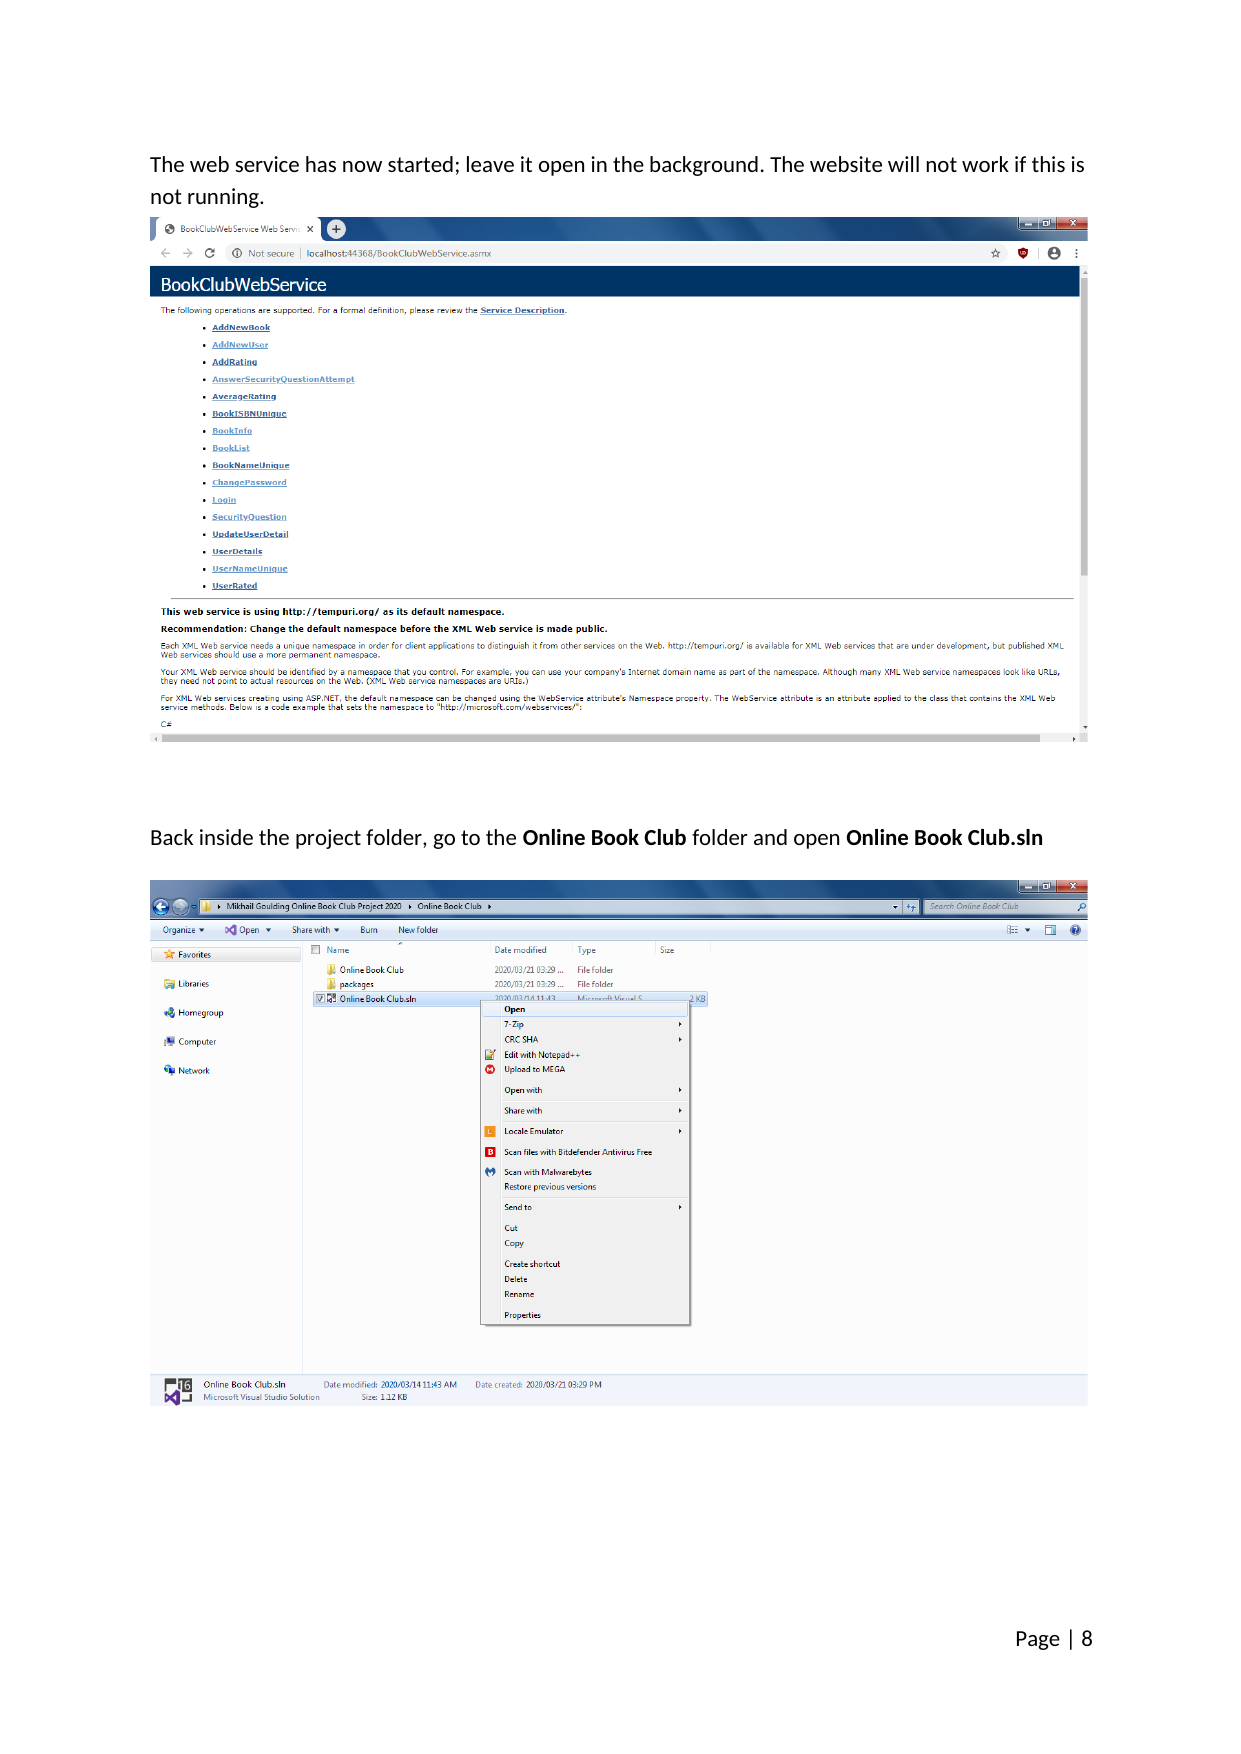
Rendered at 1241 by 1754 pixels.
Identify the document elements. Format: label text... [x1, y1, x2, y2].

text Back inside the project folder, go to the Online Book Club folder and open Online Book Club.sln [150, 823, 1093, 851]
picture [150, 880, 1087, 1406]
picture [150, 217, 1087, 742]
text The web service has now started; leave it open in the background. The website will not work if this is not running. [150, 150, 1093, 210]
